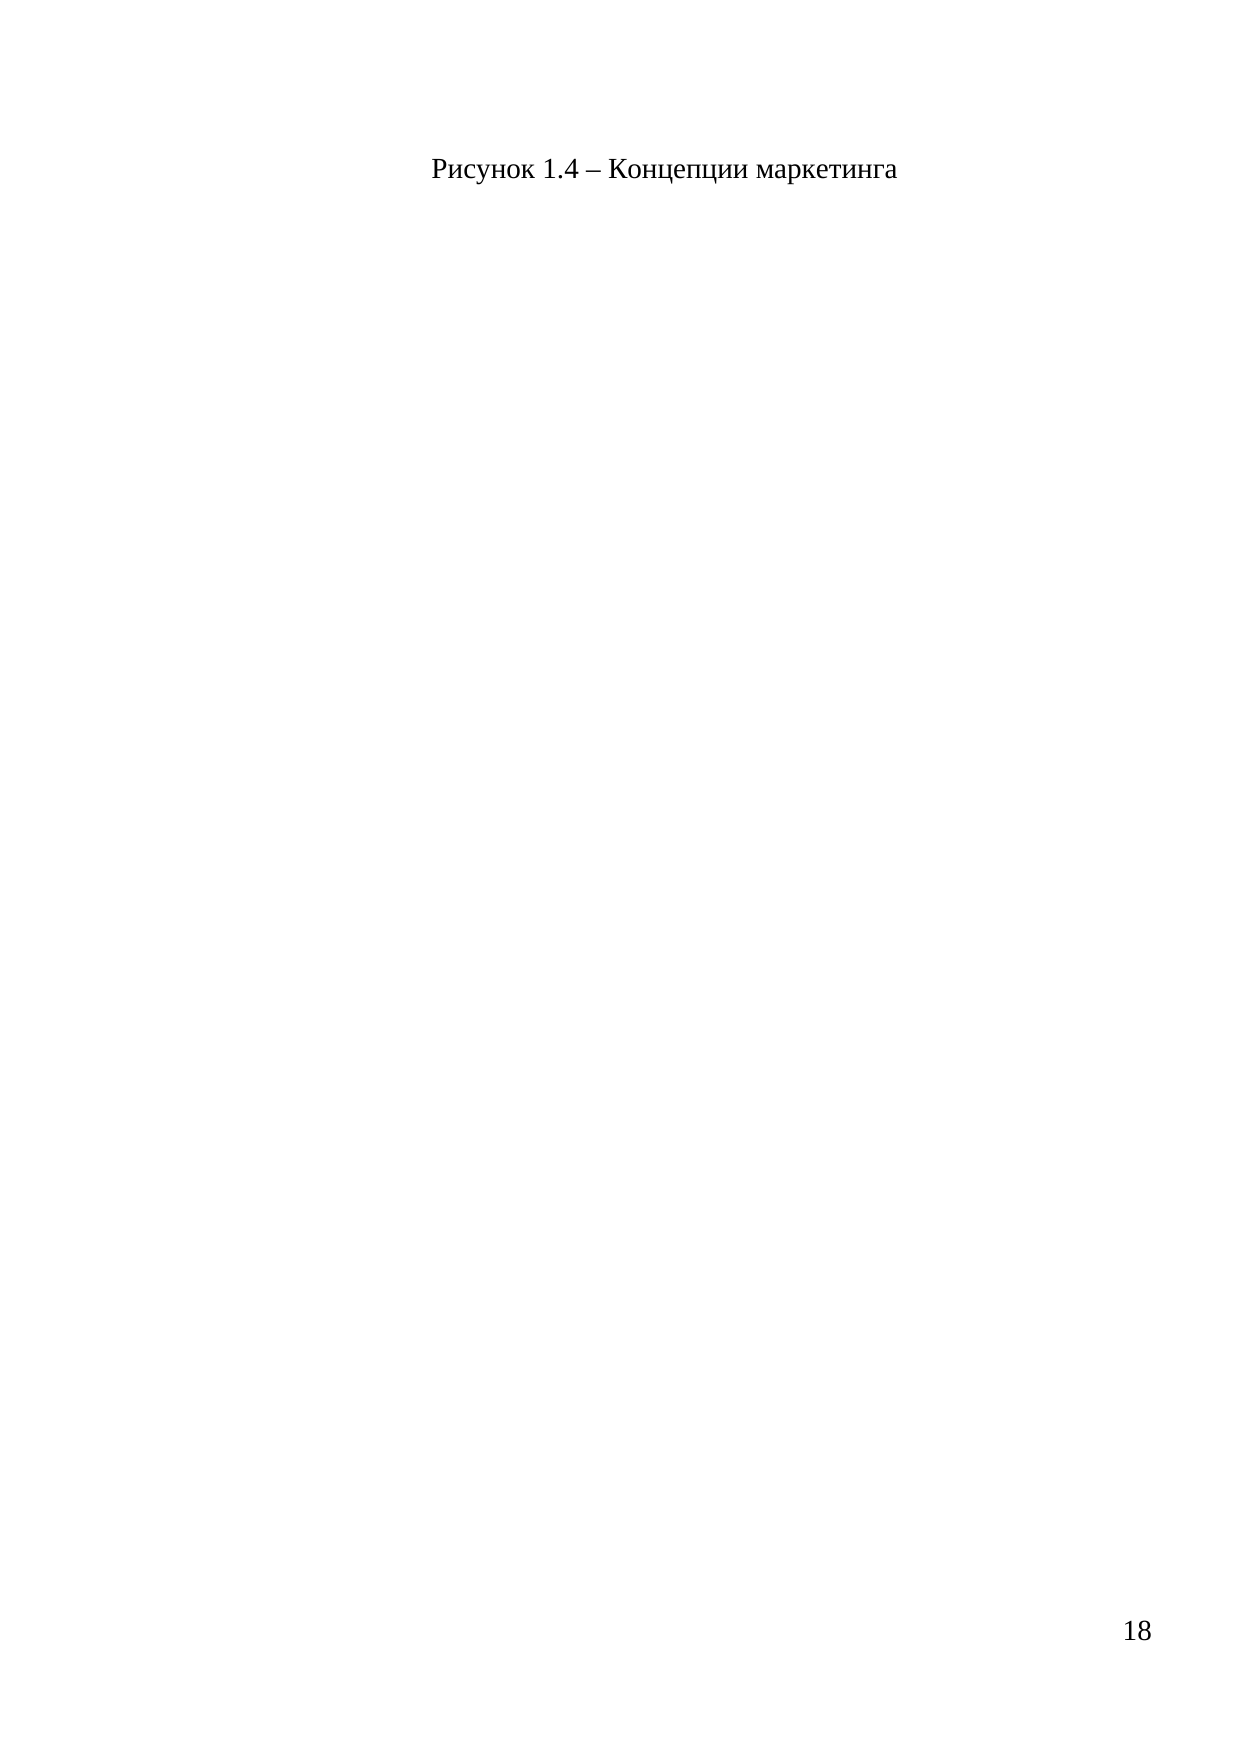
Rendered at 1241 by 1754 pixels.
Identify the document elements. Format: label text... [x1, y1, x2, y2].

list Рисунок 1.4 – Концепции маркетинга [177, 152, 1152, 185]
